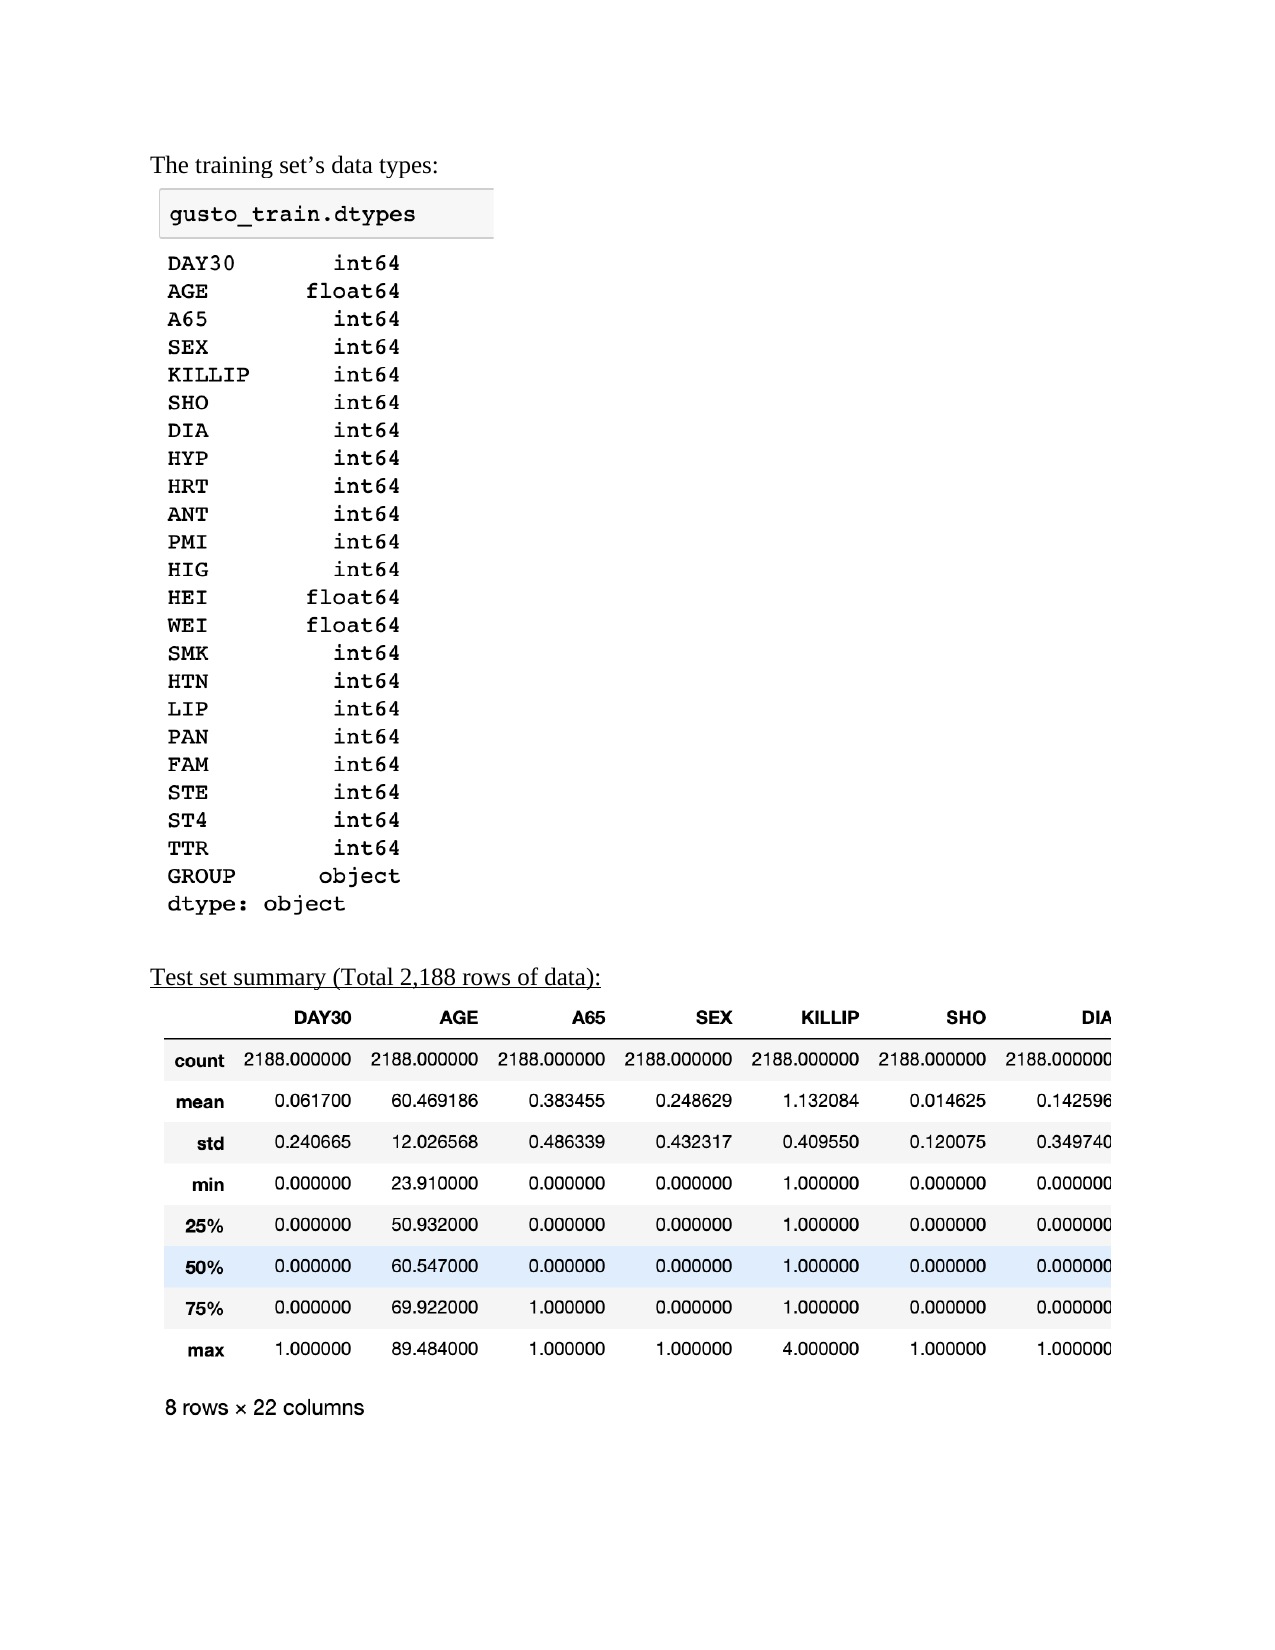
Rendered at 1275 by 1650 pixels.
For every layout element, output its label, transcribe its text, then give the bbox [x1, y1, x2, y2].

picture [150, 990, 1125, 1425]
text Test set summary (Total 2,188 rows of data): [150, 962, 1125, 990]
text The training set’s data types: [150, 150, 1125, 179]
picture [150, 178, 494, 933]
